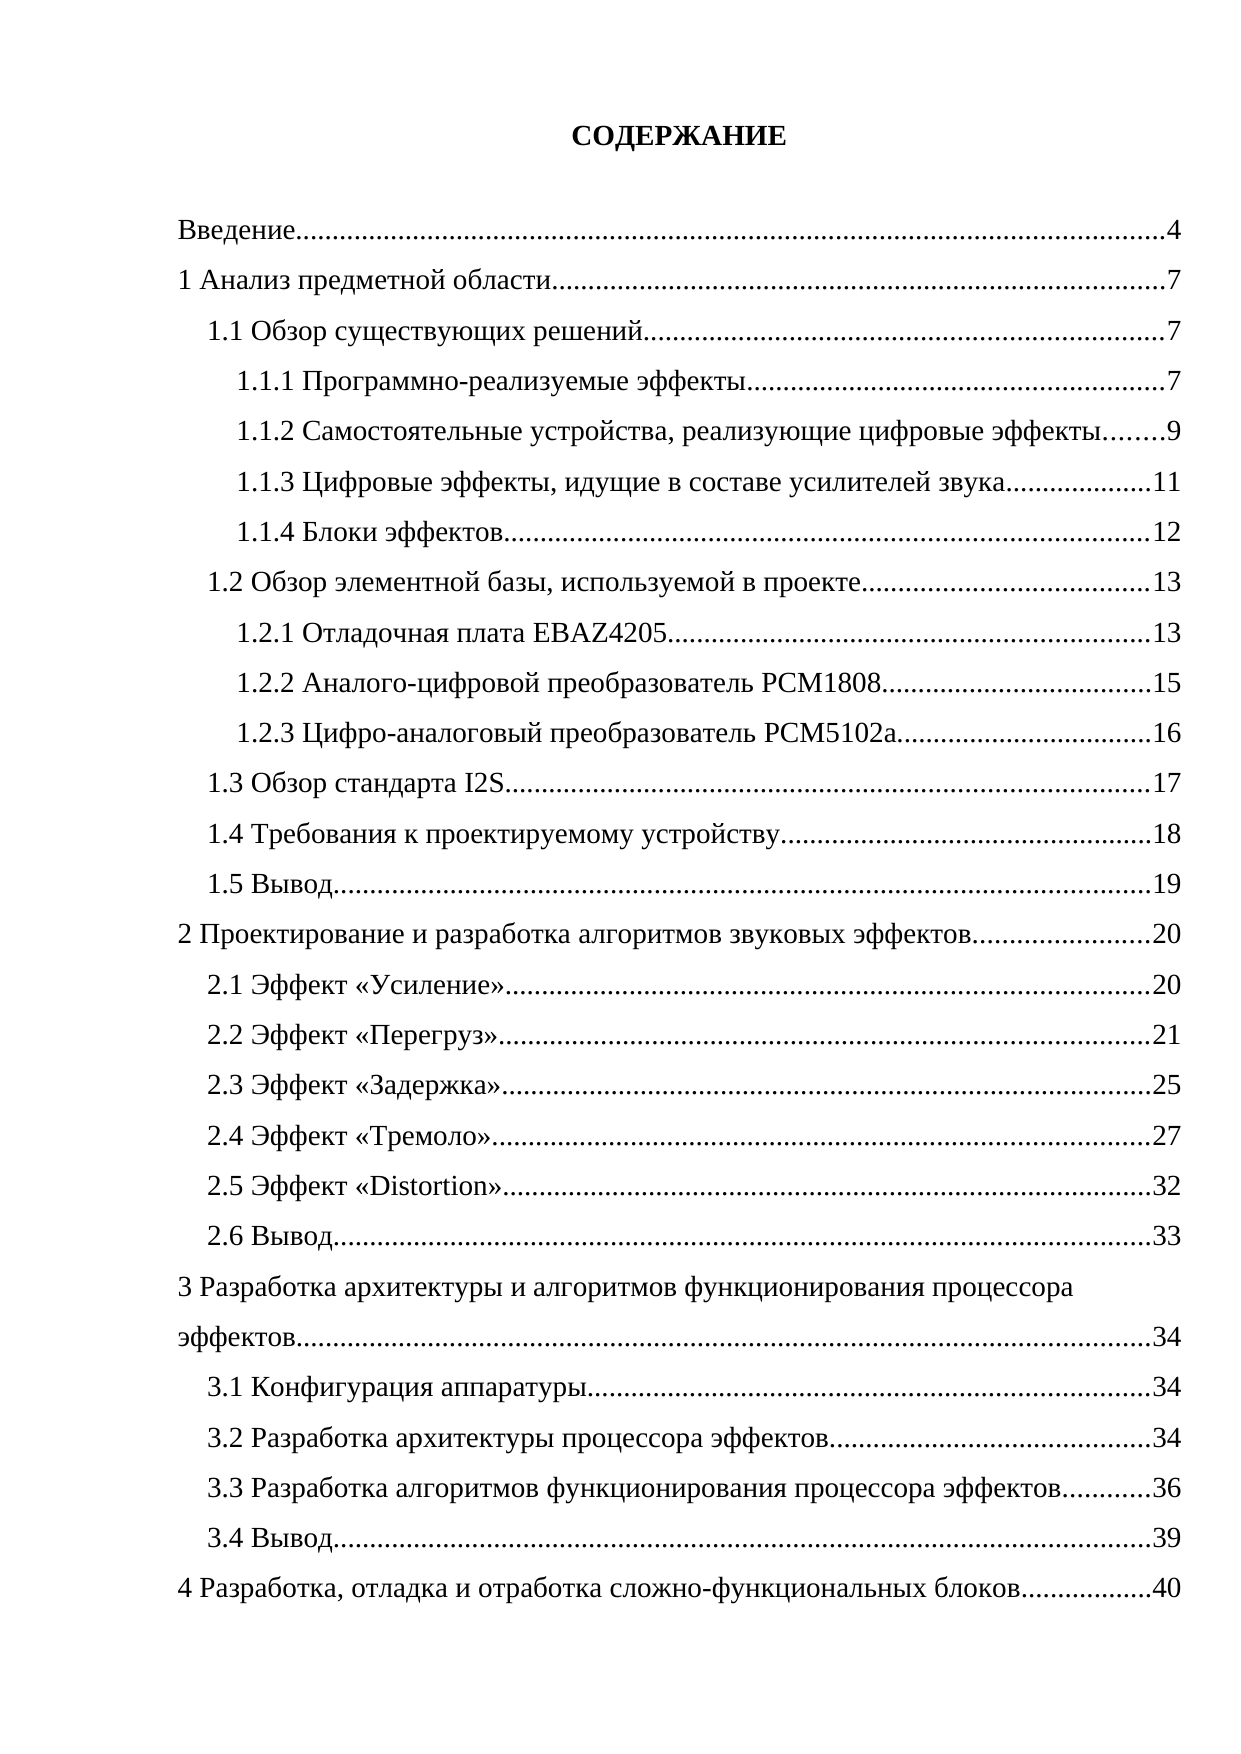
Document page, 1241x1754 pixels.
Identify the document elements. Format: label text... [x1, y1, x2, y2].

text 2.3 Эффект «Задержка» 25 [177, 1067, 1181, 1101]
text 1.1.2 Самостоятельные устройства, реализующие цифровые эффекты 9 [177, 413, 1181, 447]
text 3.1 Конфигурация аппаратуры 34 [177, 1369, 1181, 1403]
text 1.3 Обзор стандарта I2S 17 [177, 766, 1181, 799]
text 2 Проектирование и разработка алгоритмов звуковых эффектов 20 [177, 917, 1181, 950]
text 1.1.3 Цифровые эффекты, идущие в составе усилителей звука 11 [177, 464, 1181, 497]
text 1.5 Вывод 19 [177, 866, 1181, 900]
text 3.3 Разработка алгоритмов функционирования процессора эффектов 36 [177, 1470, 1181, 1503]
text 1 Анализ предметной области 7 [177, 262, 1181, 296]
text 4 Разработка, отладка и отработка сложно-функциональных блоков 40 [177, 1571, 1181, 1604]
text 3.2 Разработка архитектуры процессора эффектов 34 [177, 1420, 1181, 1453]
text 1.2 Обзор элементной базы, используемой в проекте 13 [177, 564, 1181, 598]
text Содержание [177, 118, 1181, 152]
text 2.2 Эффект «Перегруз» 21 [177, 1017, 1181, 1051]
text 3 Разработка архитектуры и алгоритмов функционирования процессора эффектов 34 [177, 1269, 1181, 1353]
text 1.1.4 Блоки эффектов 12 [177, 514, 1181, 548]
text 2.6 Вывод 33 [177, 1218, 1181, 1252]
text 2.4 Эффект «Тремоло» 27 [177, 1118, 1181, 1151]
text Введение 4 [177, 212, 1181, 246]
text 1.4 Требования к проектируемому устройству 18 [177, 816, 1181, 849]
text 2.5 Эффект «Distortion» 32 [177, 1168, 1181, 1202]
text 1.2.1 Отладочная плата EBAZ4205 13 [177, 615, 1181, 648]
text 1.2.3 Цифро-аналоговый преобразователь PCM5102a 16 [177, 715, 1181, 749]
text 1.1 Обзор существующих решений 7 [177, 313, 1181, 346]
text 1.1.1 Программно-реализуемые эффекты 7 [177, 363, 1181, 397]
text 3.4 Вывод 39 [177, 1520, 1181, 1554]
text 1.2.2 Аналого-цифровой преобразователь PCM1808 15 [177, 665, 1181, 698]
text 2.1 Эффект «Усиление» 20 [177, 967, 1181, 1000]
